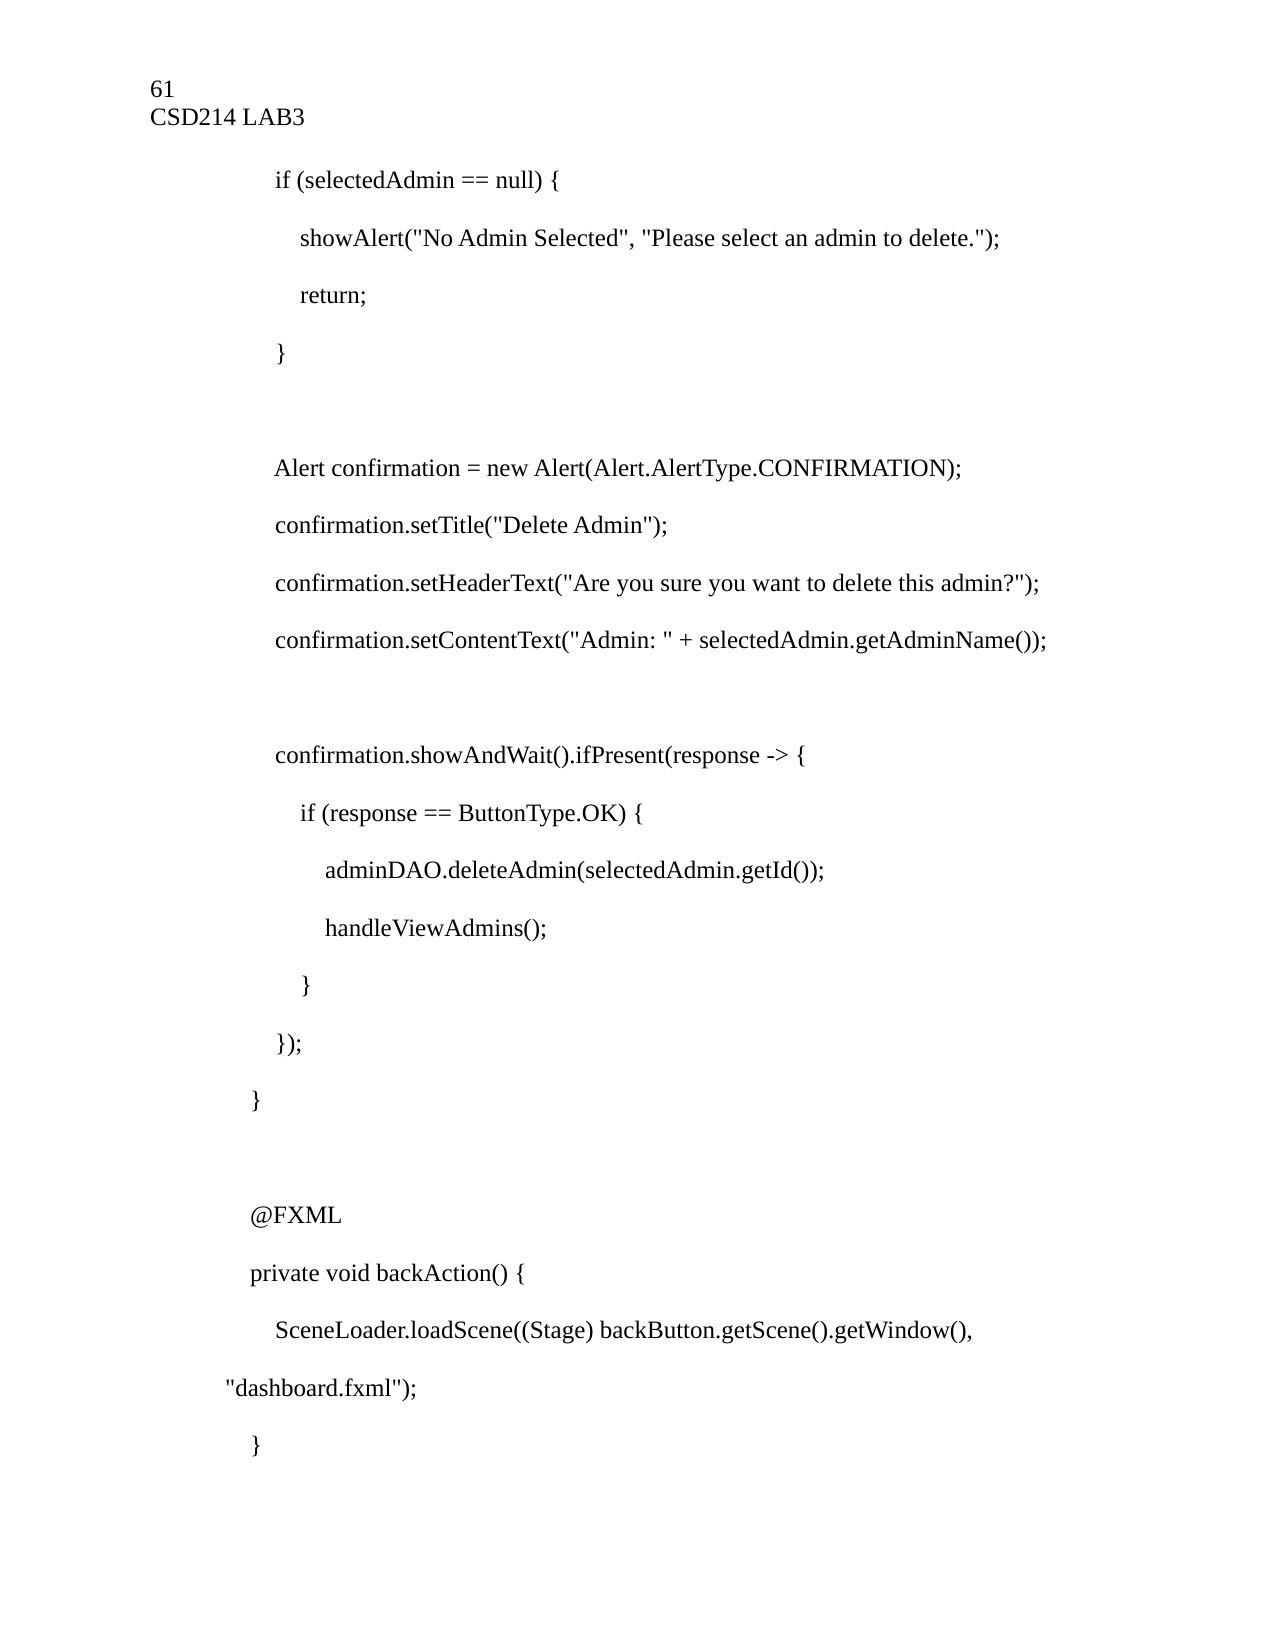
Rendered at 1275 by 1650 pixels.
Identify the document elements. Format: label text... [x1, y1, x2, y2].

list confirmation.setContentText("Admin: " + selectedAdmin.getAdminName()); [225, 625, 1125, 654]
list @FXML [225, 1200, 1125, 1229]
list } [225, 970, 1125, 999]
list Alert confirmation = new Alert(Alert.AlertType.CONFIRMATION); [225, 453, 1125, 482]
list confirmation.showAndWait().ifPresent(response -> { [225, 740, 1125, 769]
list } [225, 1430, 1125, 1459]
list if (selectedAdmin == null) { [225, 165, 1125, 194]
list adminDAO.deleteAdmin(selectedAdmin.getId()); [225, 855, 1125, 884]
list showAlert("No Admin Selected", "Please select an admin to delete."); [225, 223, 1125, 252]
list confirmation.setHeaderText("Are you sure you want to delete this admin?"); [225, 568, 1125, 597]
list confirmation.setTitle("Delete Admin"); [225, 510, 1125, 539]
list } [225, 1085, 1125, 1114]
list private void backAction() { [225, 1258, 1125, 1287]
list handleViewAdmins(); [225, 913, 1125, 942]
list } [225, 338, 1125, 367]
list return; [225, 280, 1125, 309]
list }); [225, 1028, 1125, 1057]
list if (response == ButtonType.OK) { [225, 798, 1125, 827]
list SceneLoader.loadScene((Stage) backButton.getScene().getWindow(), "dashboard.fxml"); [225, 1315, 1125, 1402]
